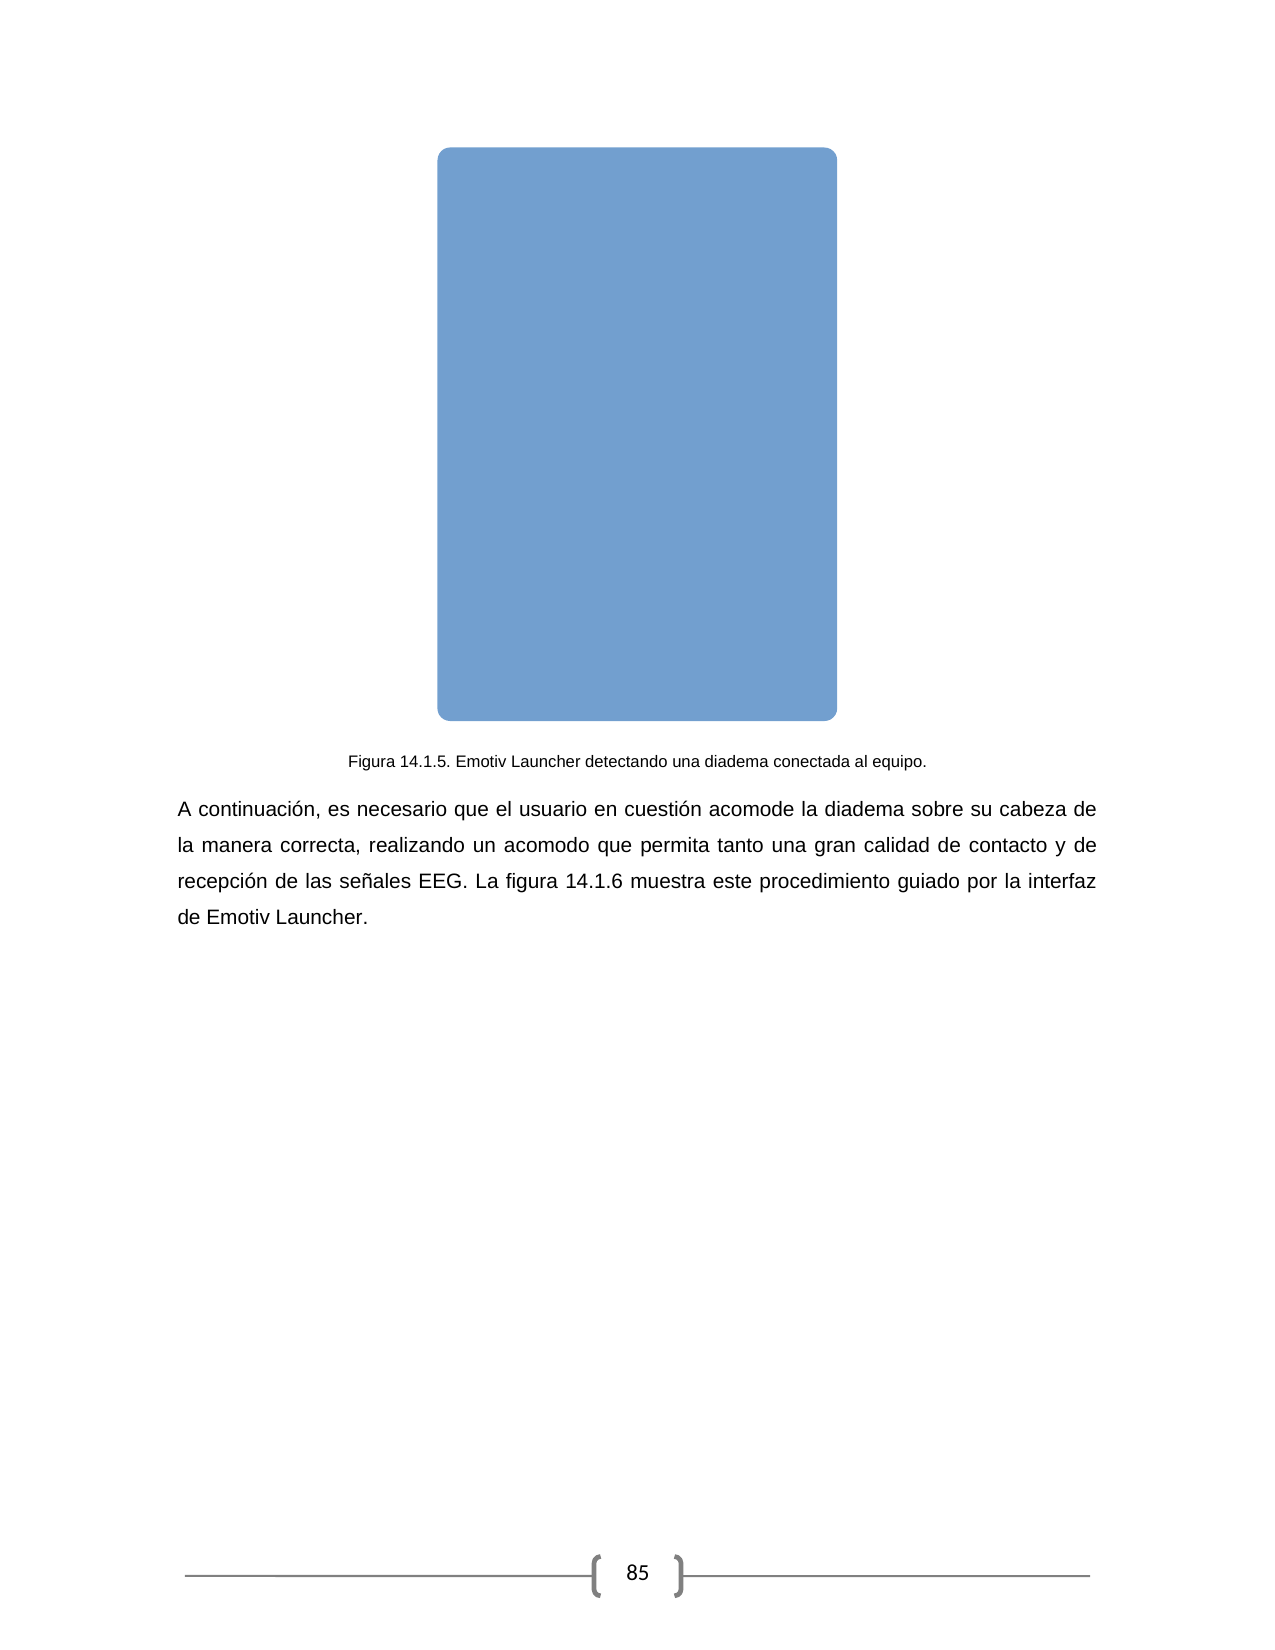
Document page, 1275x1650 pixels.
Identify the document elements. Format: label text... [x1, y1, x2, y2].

text A continuación, es necesario que el usuario en cuestión acomode la diadema sobre su cabeza de la manera correcta, realizando un acomodo que permita tanto una gran calidad de contacto y de recepción de las señales EEG. La figura 14.1.6 muestra este procedimiento guiado por la interfaz de Emotiv Launcher. [177, 797, 1098, 929]
text Figura 14.1.5. Emotiv Launcher detectando una diadema conectada al equipo. [177, 752, 1098, 771]
